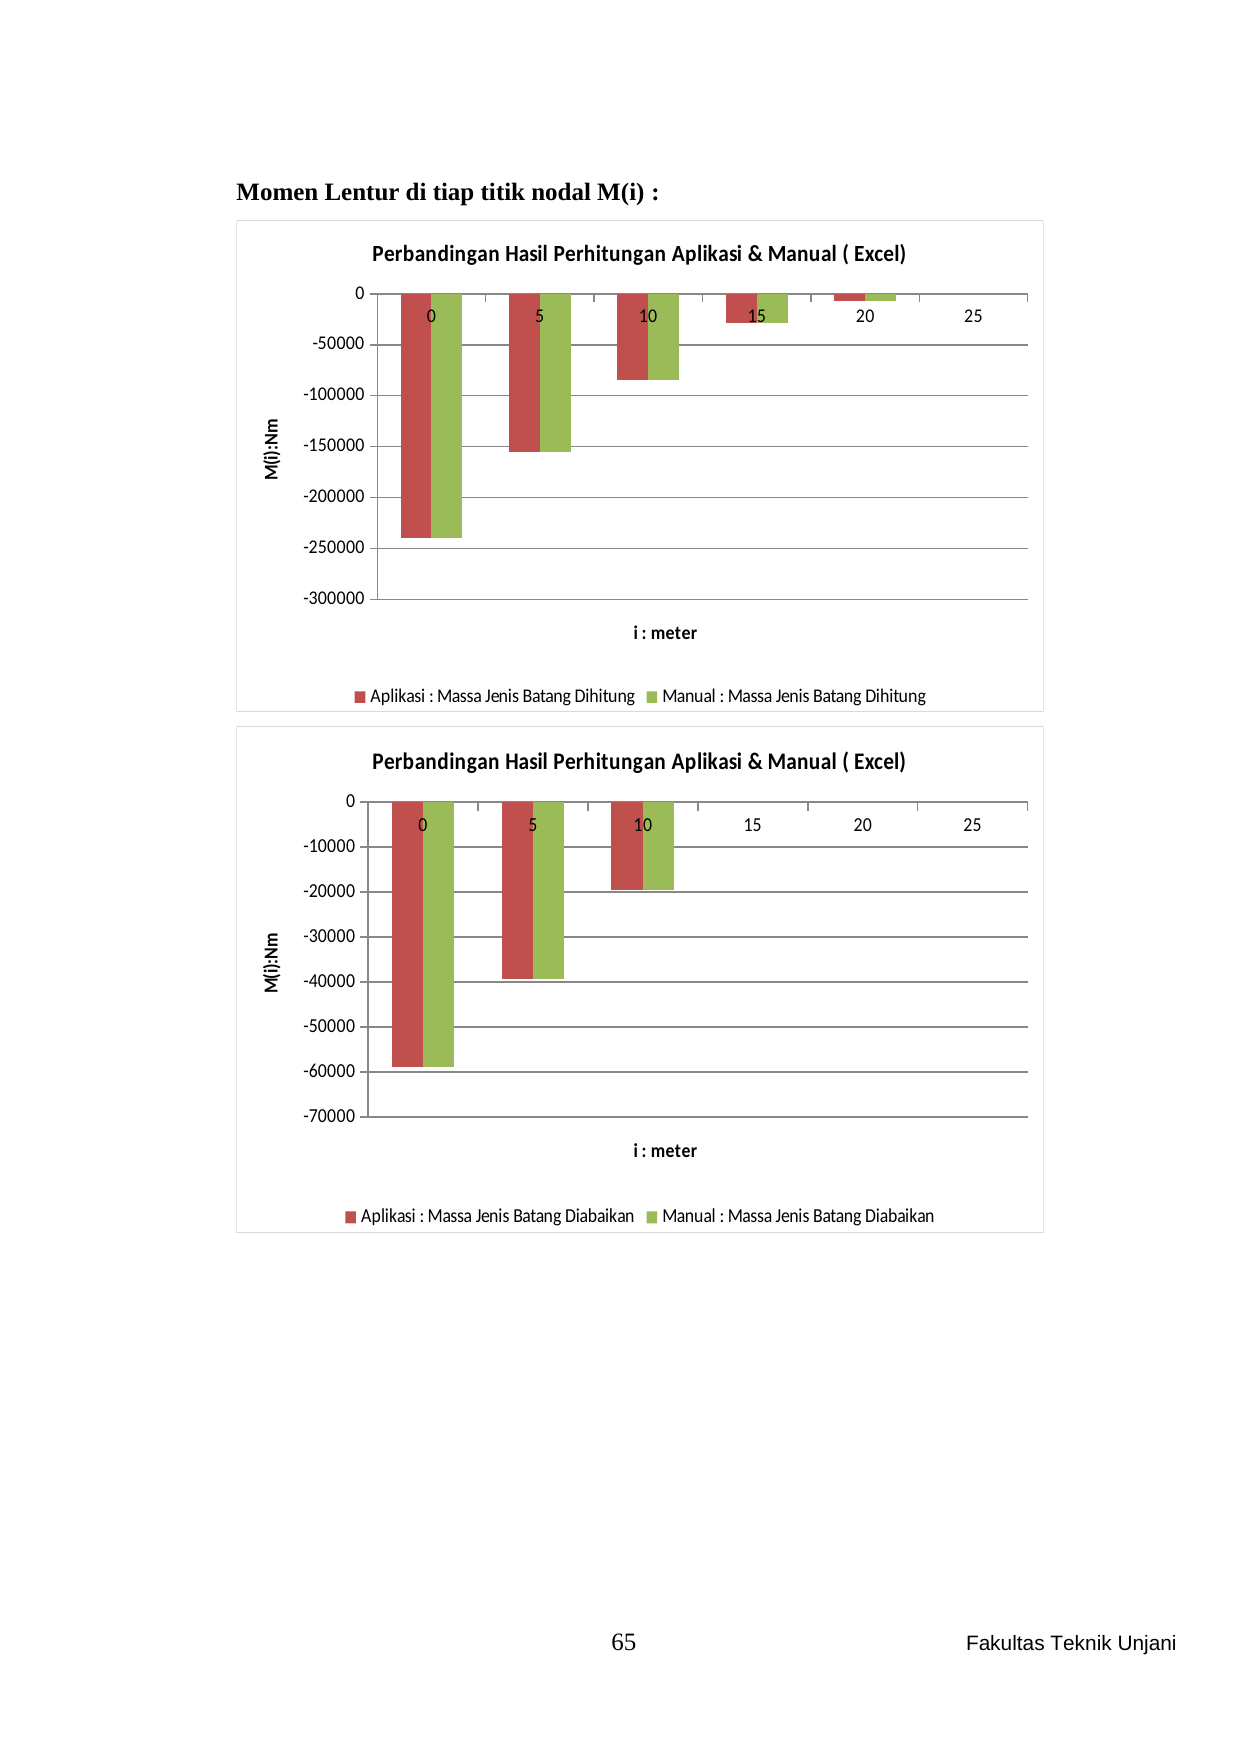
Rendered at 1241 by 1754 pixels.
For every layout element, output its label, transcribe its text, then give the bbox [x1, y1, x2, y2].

text Momen Lentur di tiap titik nodal M(i) : [236, 177, 1063, 206]
